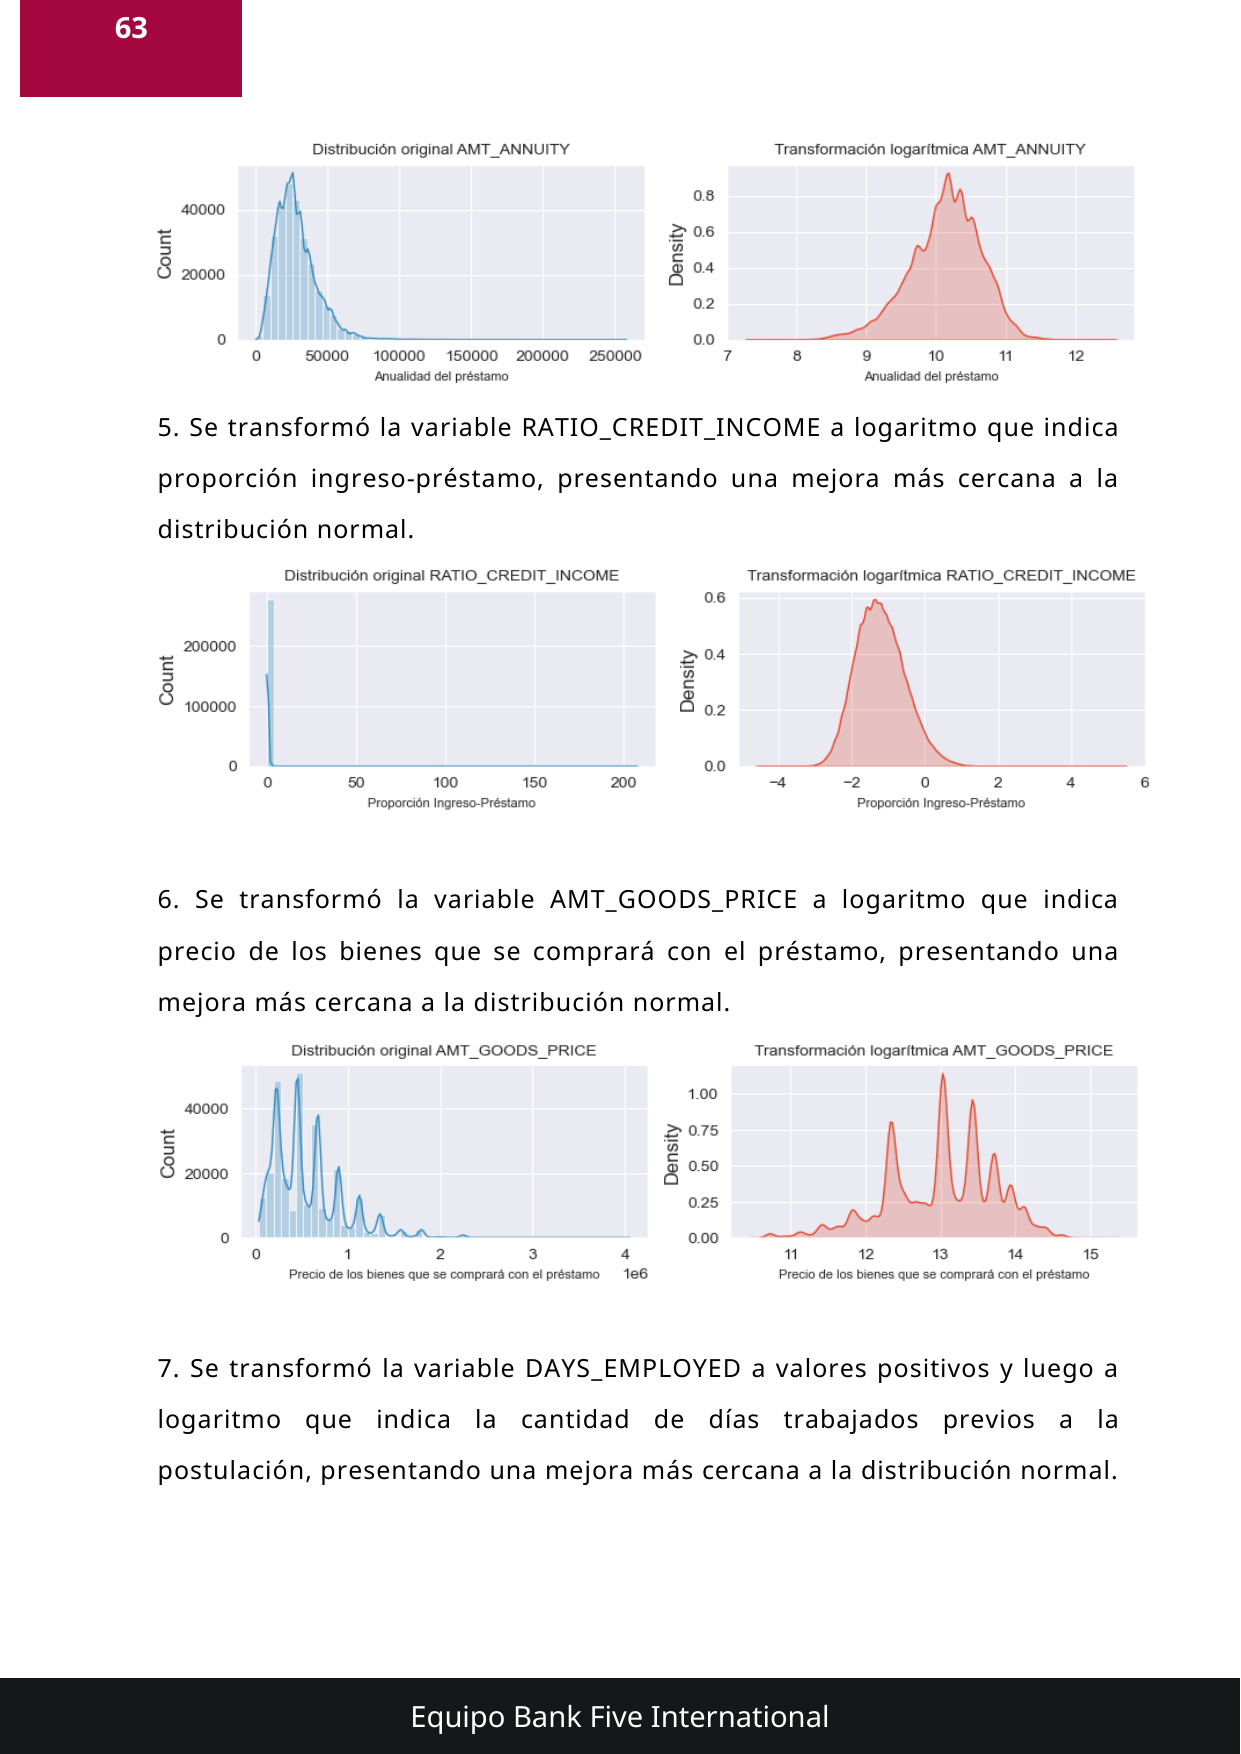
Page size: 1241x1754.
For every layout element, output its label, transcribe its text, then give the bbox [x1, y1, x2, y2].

picture [157, 137, 1139, 390]
text 5. Se transformó la variable RATIO_CREDIT_INCOME a logaritmo que indica proporción ingreso-préstamo, presentando una mejora más cercana a la distribución normal. [157, 409, 1120, 545]
text 6. Se transformó la variable AMT_GOODS_PRICE a logaritmo que indica precio de los bienes que se comprará con el préstamo, presentando una mejora más cercana a la distribución normal. [157, 882, 1120, 1018]
picture [157, 562, 1157, 812]
picture [157, 1035, 1147, 1289]
text 7. Se transformó la variable DAYS_EMPLOYED a valores positivos y luego a logaritmo que indica la cantidad de días trabajados previos a la postulación, presentando una mejora más cercana a la distribución normal. [157, 1351, 1120, 1487]
